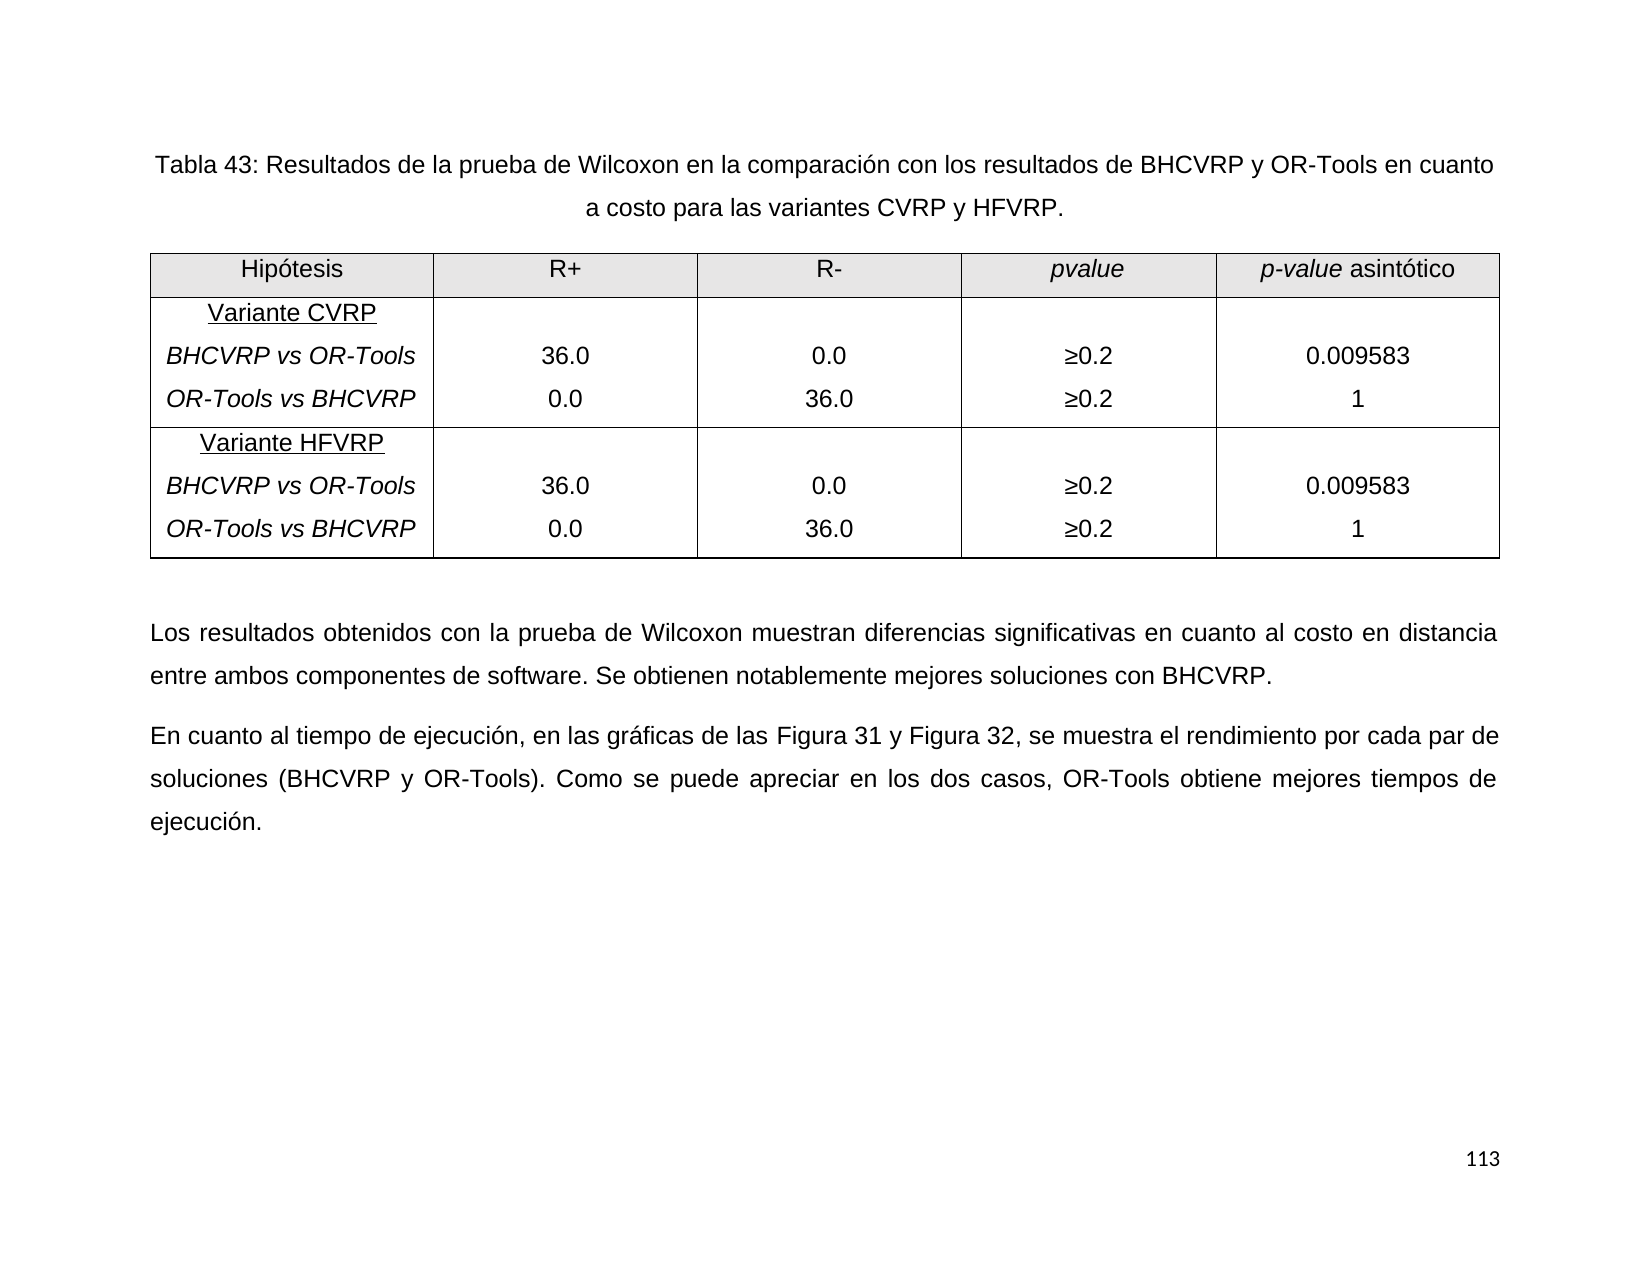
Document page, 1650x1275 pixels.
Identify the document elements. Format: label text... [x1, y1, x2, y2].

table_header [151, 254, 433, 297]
text Los resultados obtenidos con la prueba de Wilcoxon muestran diferencias significativas en cuanto al costo en distancia entre ambos componentes de software. Se obtienen notablemente mejores soluciones con BHCVRP. [150, 618, 1500, 690]
text En cuanto al tiempo de ejecución, en las gráficas de las Figura 31 y Figura 32, se muestra el rendimiento por cada par de soluciones (BHCVRP y OR-Tools). Como se puede apreciar en los dos casos, OR-Tools obtiene mejores tiempos de ejecución. [150, 721, 1500, 836]
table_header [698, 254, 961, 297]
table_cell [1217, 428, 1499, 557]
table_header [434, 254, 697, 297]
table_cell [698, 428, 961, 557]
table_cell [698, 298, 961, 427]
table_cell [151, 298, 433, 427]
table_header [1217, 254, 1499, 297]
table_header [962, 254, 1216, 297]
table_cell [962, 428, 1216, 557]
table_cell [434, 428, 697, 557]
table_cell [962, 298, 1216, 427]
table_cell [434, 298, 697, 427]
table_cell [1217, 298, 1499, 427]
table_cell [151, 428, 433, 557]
text Tabla 43: Resultados de la prueba de Wilcoxon en la comparación con los resultados de BHCVRP y OR-Tools en cuanto a costo para las variantes CVRP y HFVRP. [150, 150, 1500, 222]
